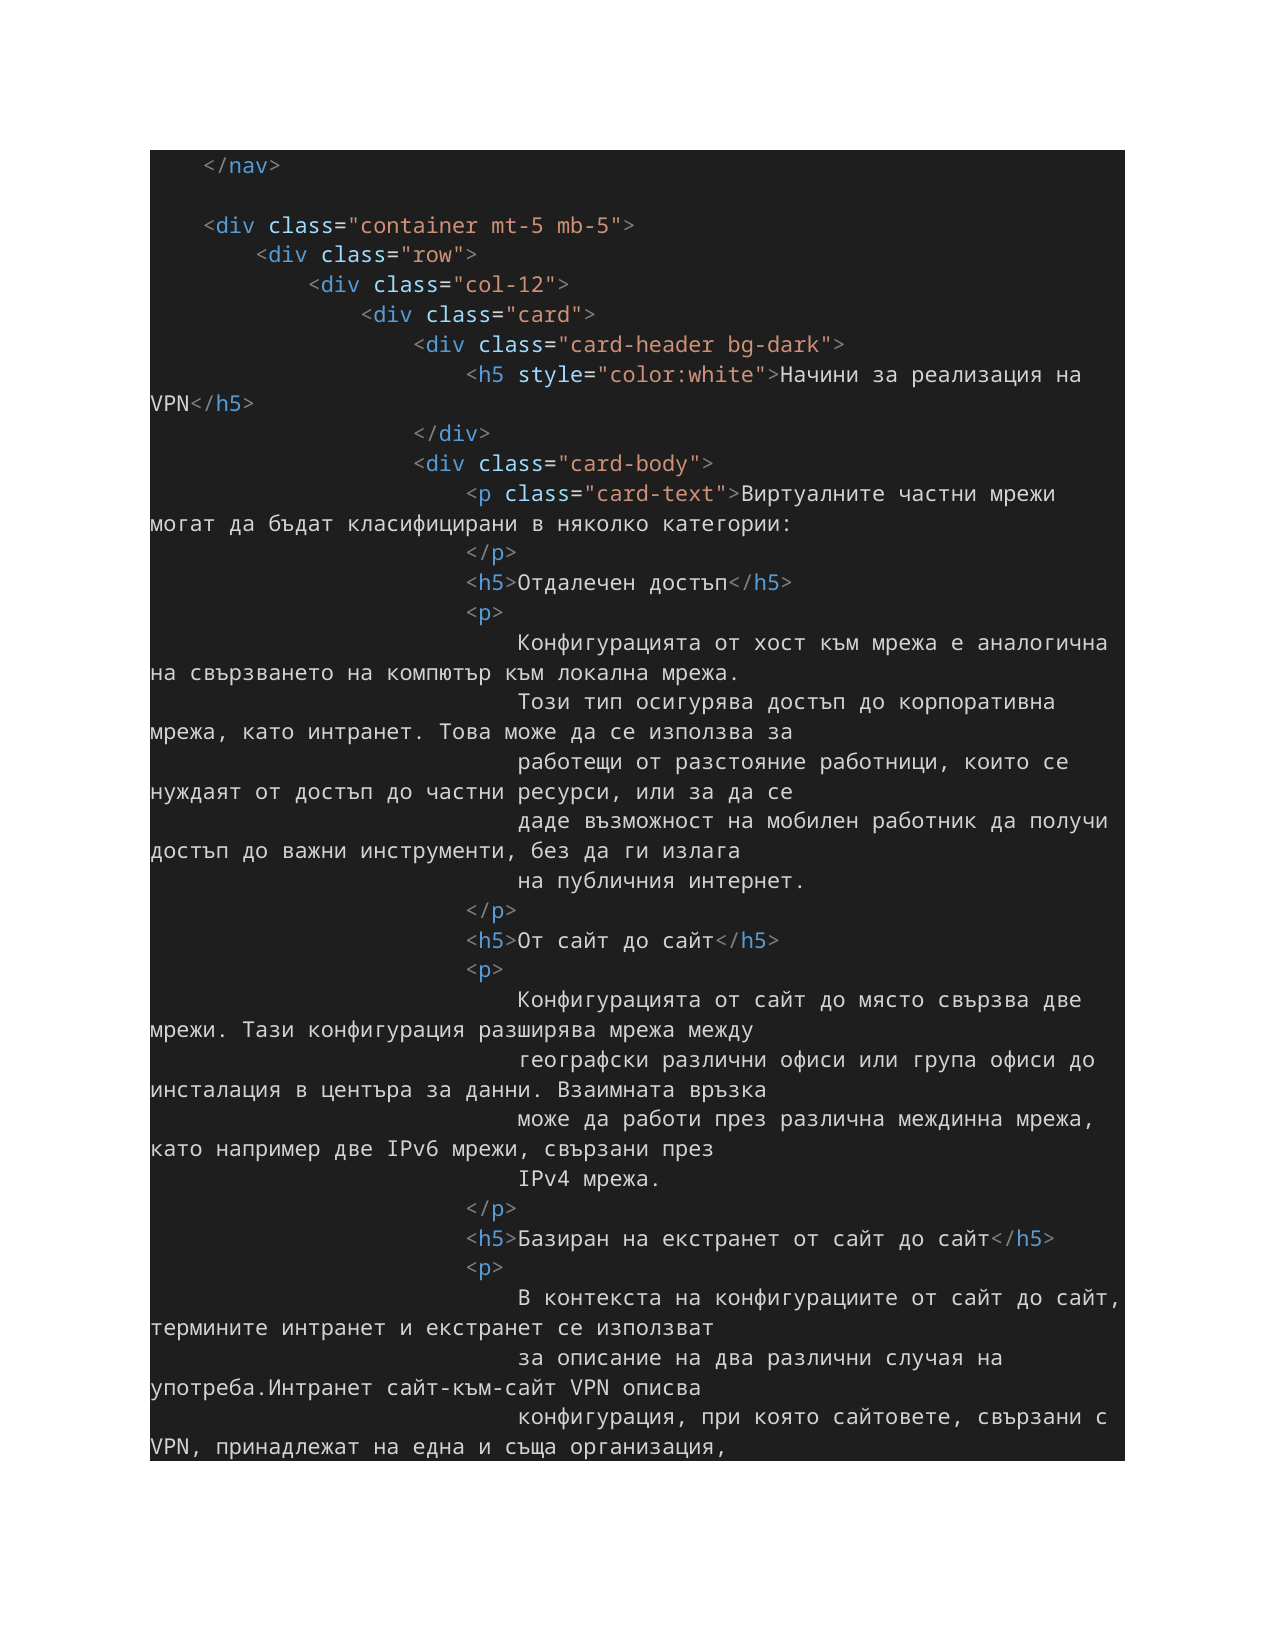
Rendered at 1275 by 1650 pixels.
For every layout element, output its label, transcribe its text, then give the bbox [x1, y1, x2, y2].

text <h5 style="color:white">Начини за реализация на VPN</h5> [150, 358, 1125, 418]
text <div class="col-12"> [150, 269, 1125, 299]
text Конфигурацията от сайт до място свързва две мрежи. Тази конфигурация разширява мрежа между [150, 984, 1125, 1044]
text </p> [150, 1193, 1125, 1222]
text </nav> [150, 150, 1125, 180]
text <p class="card-text">Виртуалните частни мрежи могат да бъдат класифицирани в няколко категории: [150, 478, 1125, 537]
text <h5>От сайт до сайт</h5> [150, 924, 1125, 954]
text </p> [150, 537, 1125, 567]
text Конфигурацията от хост към мрежа е аналогична на свързването на компютър към локална мрежа. [150, 627, 1125, 686]
text даде възможност на мобилен работник да получи достъп до важни инструменти, без да ги излага [150, 805, 1125, 865]
text </div> [150, 418, 1125, 448]
text <div class="card-body"> [150, 448, 1125, 478]
text може да работи през различна междинна мрежа, като например две IPv6 мрежи, свързани през [150, 1103, 1125, 1163]
text за описание на два различни случая на употреба.Интранет сайт-към-сайт VPN описва [150, 1342, 1125, 1401]
text <div class="row"> [150, 239, 1125, 269]
text географски различни офиси или група офиси до инсталация в центъра за данни. Взаимната връзка [150, 1044, 1125, 1103]
text <p> [150, 597, 1125, 627]
text </p> [150, 895, 1125, 924]
text <div class="card-header bg-dark"> [150, 329, 1125, 358]
text <h5>Отдалечен достъп</h5> [150, 567, 1125, 597]
text конфигурация, при която сайтовете, свързани с VPN, принадлежат на една и съща организация, [150, 1401, 1125, 1461]
text <p> [150, 954, 1125, 984]
text на публичния интернет. [150, 865, 1125, 895]
text <p> [150, 1252, 1125, 1282]
text В контекста на конфигурациите от сайт до сайт, термините интранет и екстранет се използват [150, 1282, 1125, 1342]
text работещи от разстояние работници, които се нуждаят от достъп до частни ресурси, или за да се [150, 746, 1125, 805]
text <div class="card"> [150, 299, 1125, 329]
text Този тип осигурява достъп до корпоративна мрежа, като интранет. Това може да се използва за [150, 686, 1125, 746]
text <div class="container mt-5 mb-5"> [150, 209, 1125, 239]
text <h5>Базиран на екстранет от сайт до сайт</h5> [150, 1222, 1125, 1252]
text IPv4 мрежа. [150, 1163, 1125, 1193]
